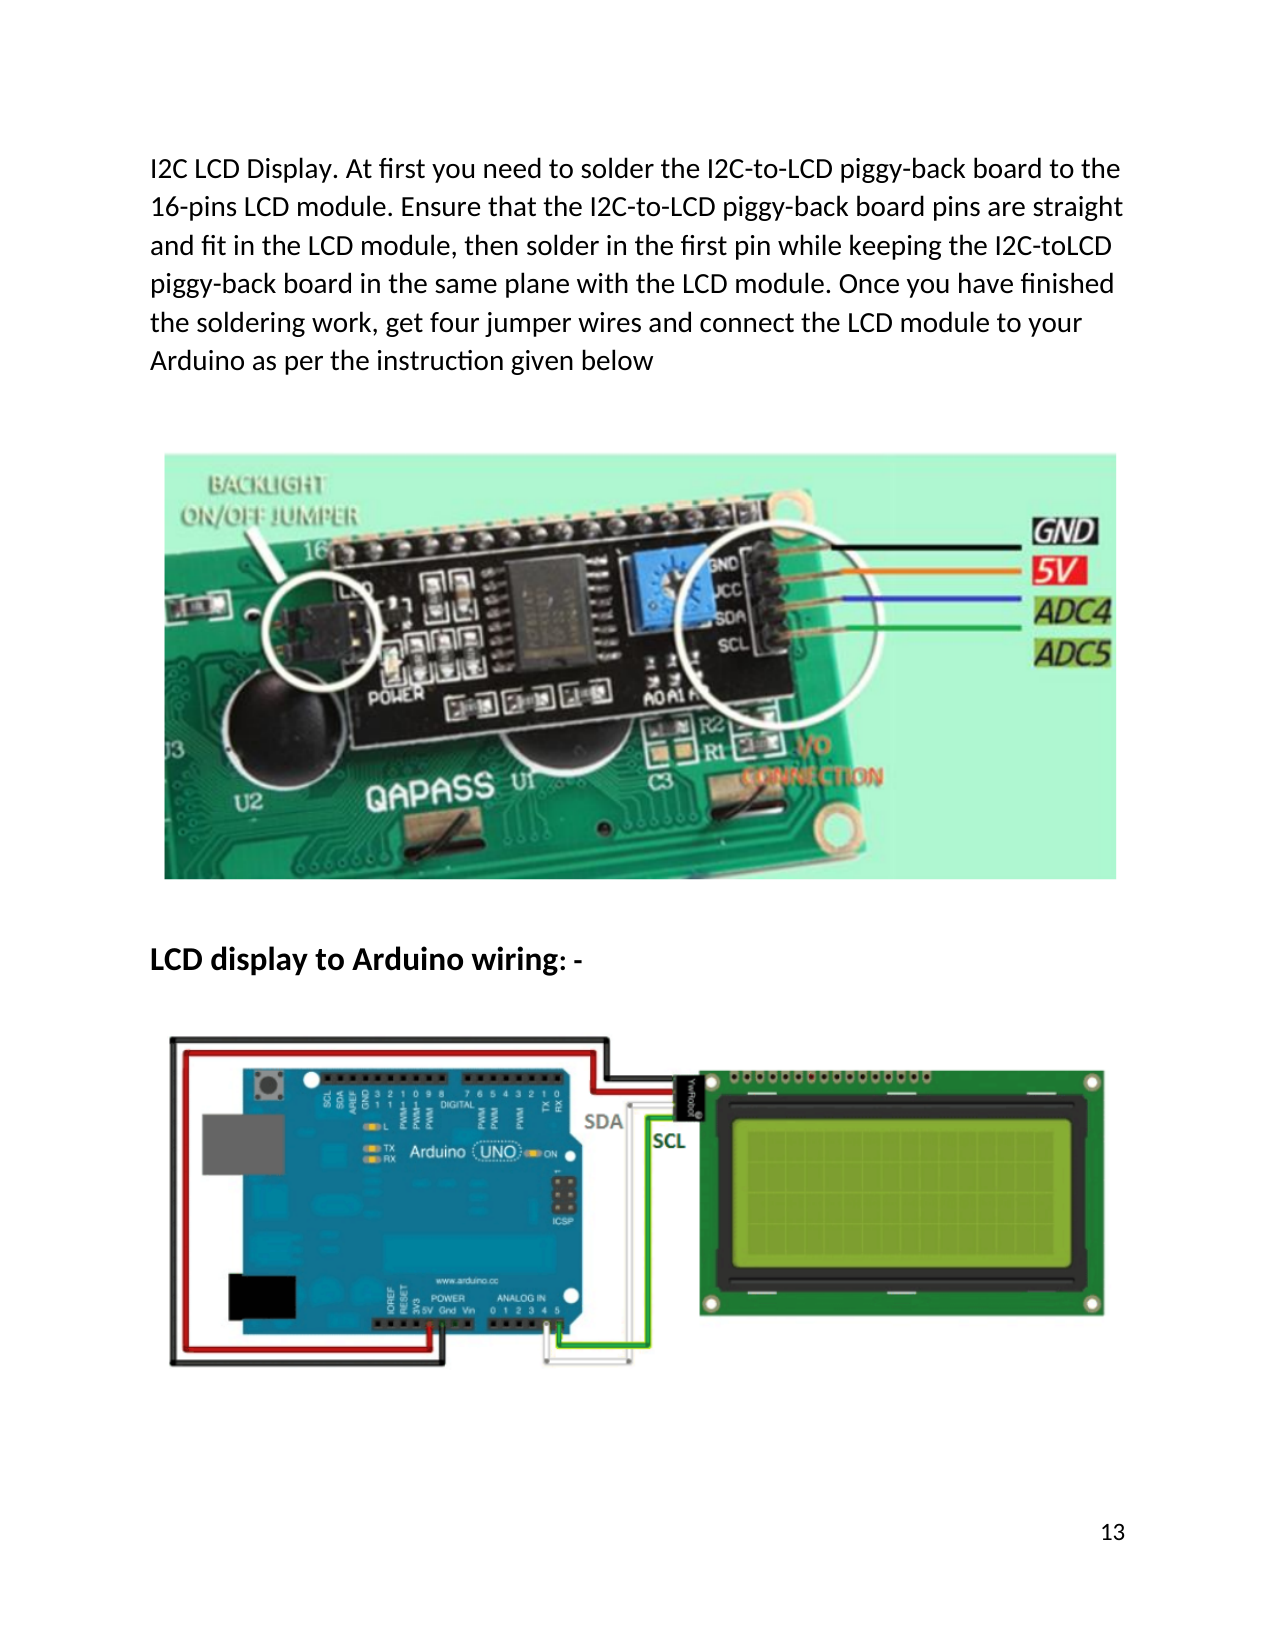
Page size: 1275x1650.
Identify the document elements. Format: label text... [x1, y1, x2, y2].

picture [150, 1020, 1125, 1385]
picture [150, 442, 1125, 894]
list I2C LCD Display. At first you need to solder the I2C-to-LCD piggy-back board to the 16-pins LCD module. Ensure that the I2C-to-LCD piggy-back board pins are straight and fit in the LCD module, then solder in the first pin while keeping the I2C-toLCD piggy-back board in the same plane with the LCD module. Once you have finished the soldering work, get four jumper wires and connect the LCD module to your Arduino as per the instruction given below [150, 150, 1125, 378]
list LCD display to Arduino wiring: - [150, 938, 1125, 979]
